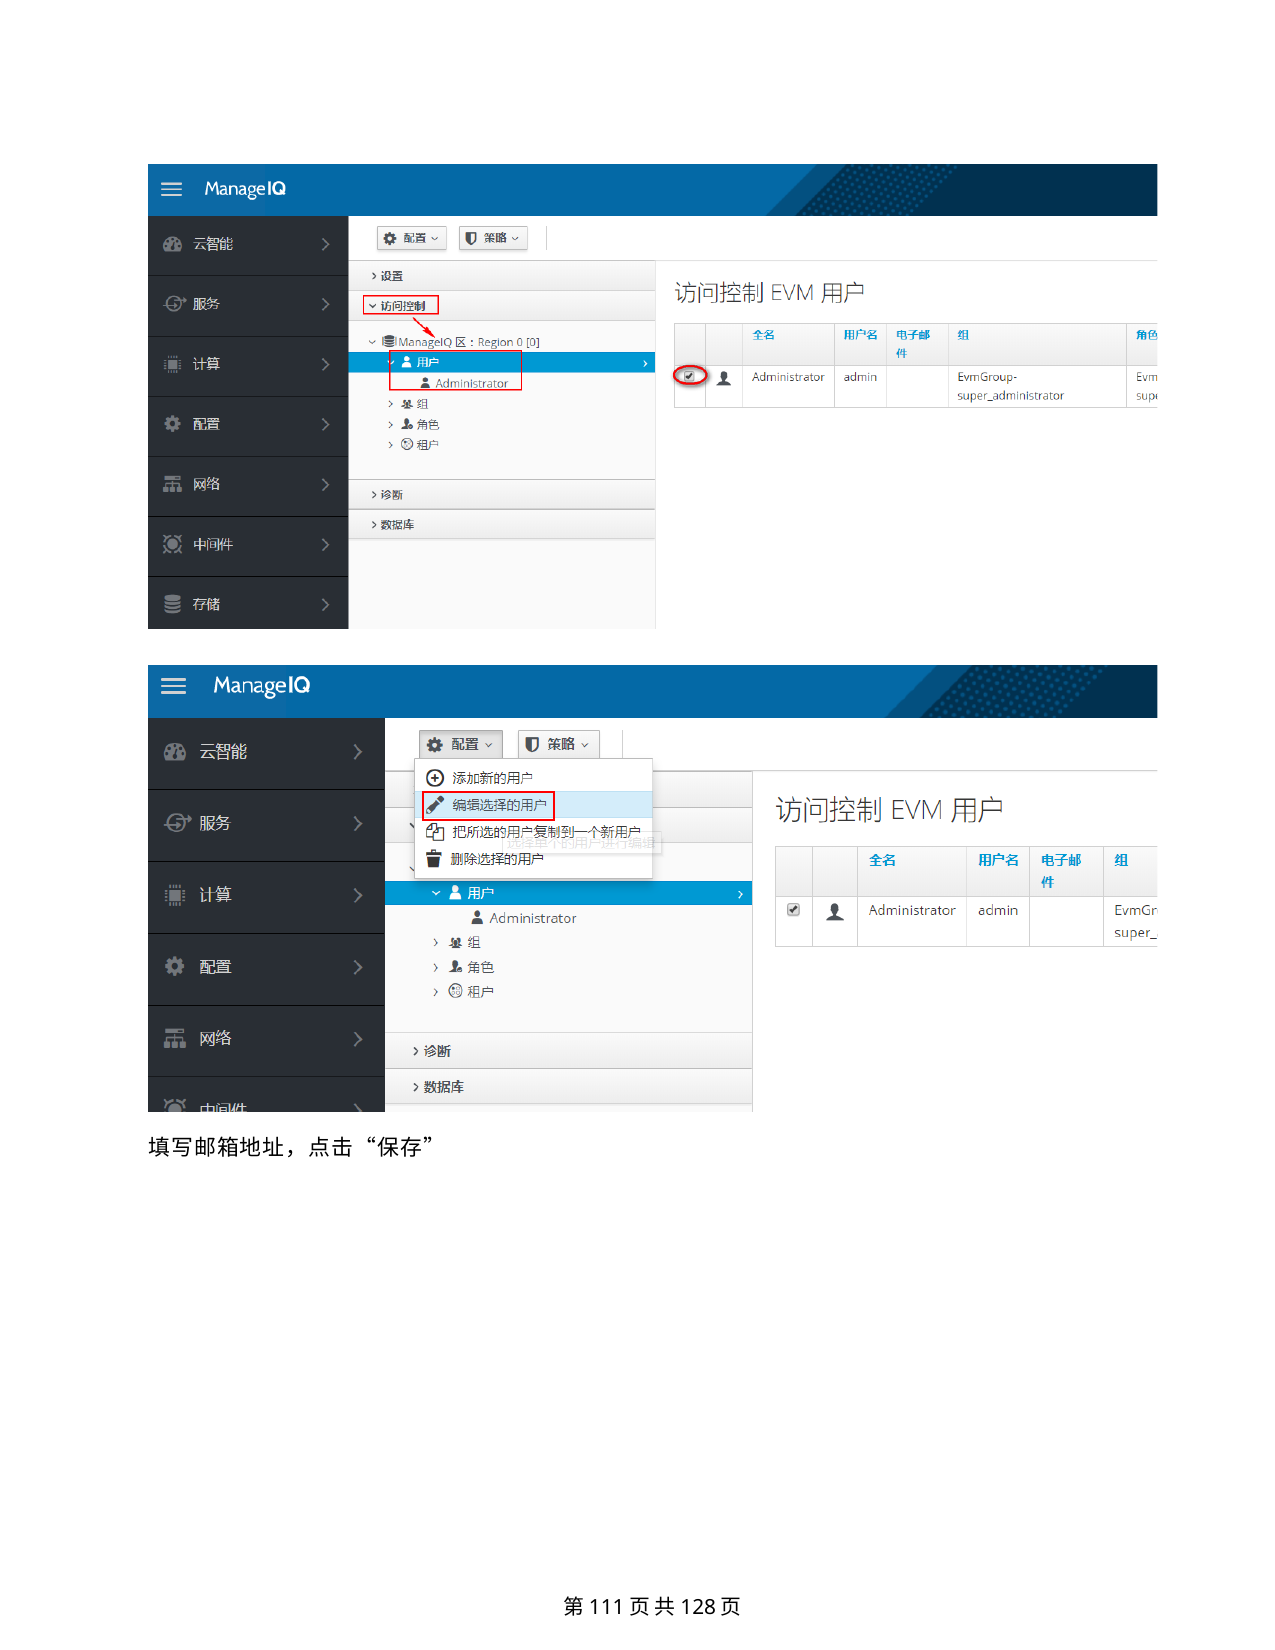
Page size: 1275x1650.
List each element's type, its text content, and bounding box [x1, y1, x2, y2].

picture [148, 164, 1158, 629]
picture [148, 665, 1158, 1112]
text 填写邮箱地址，点击“保存” [148, 1127, 1156, 1165]
